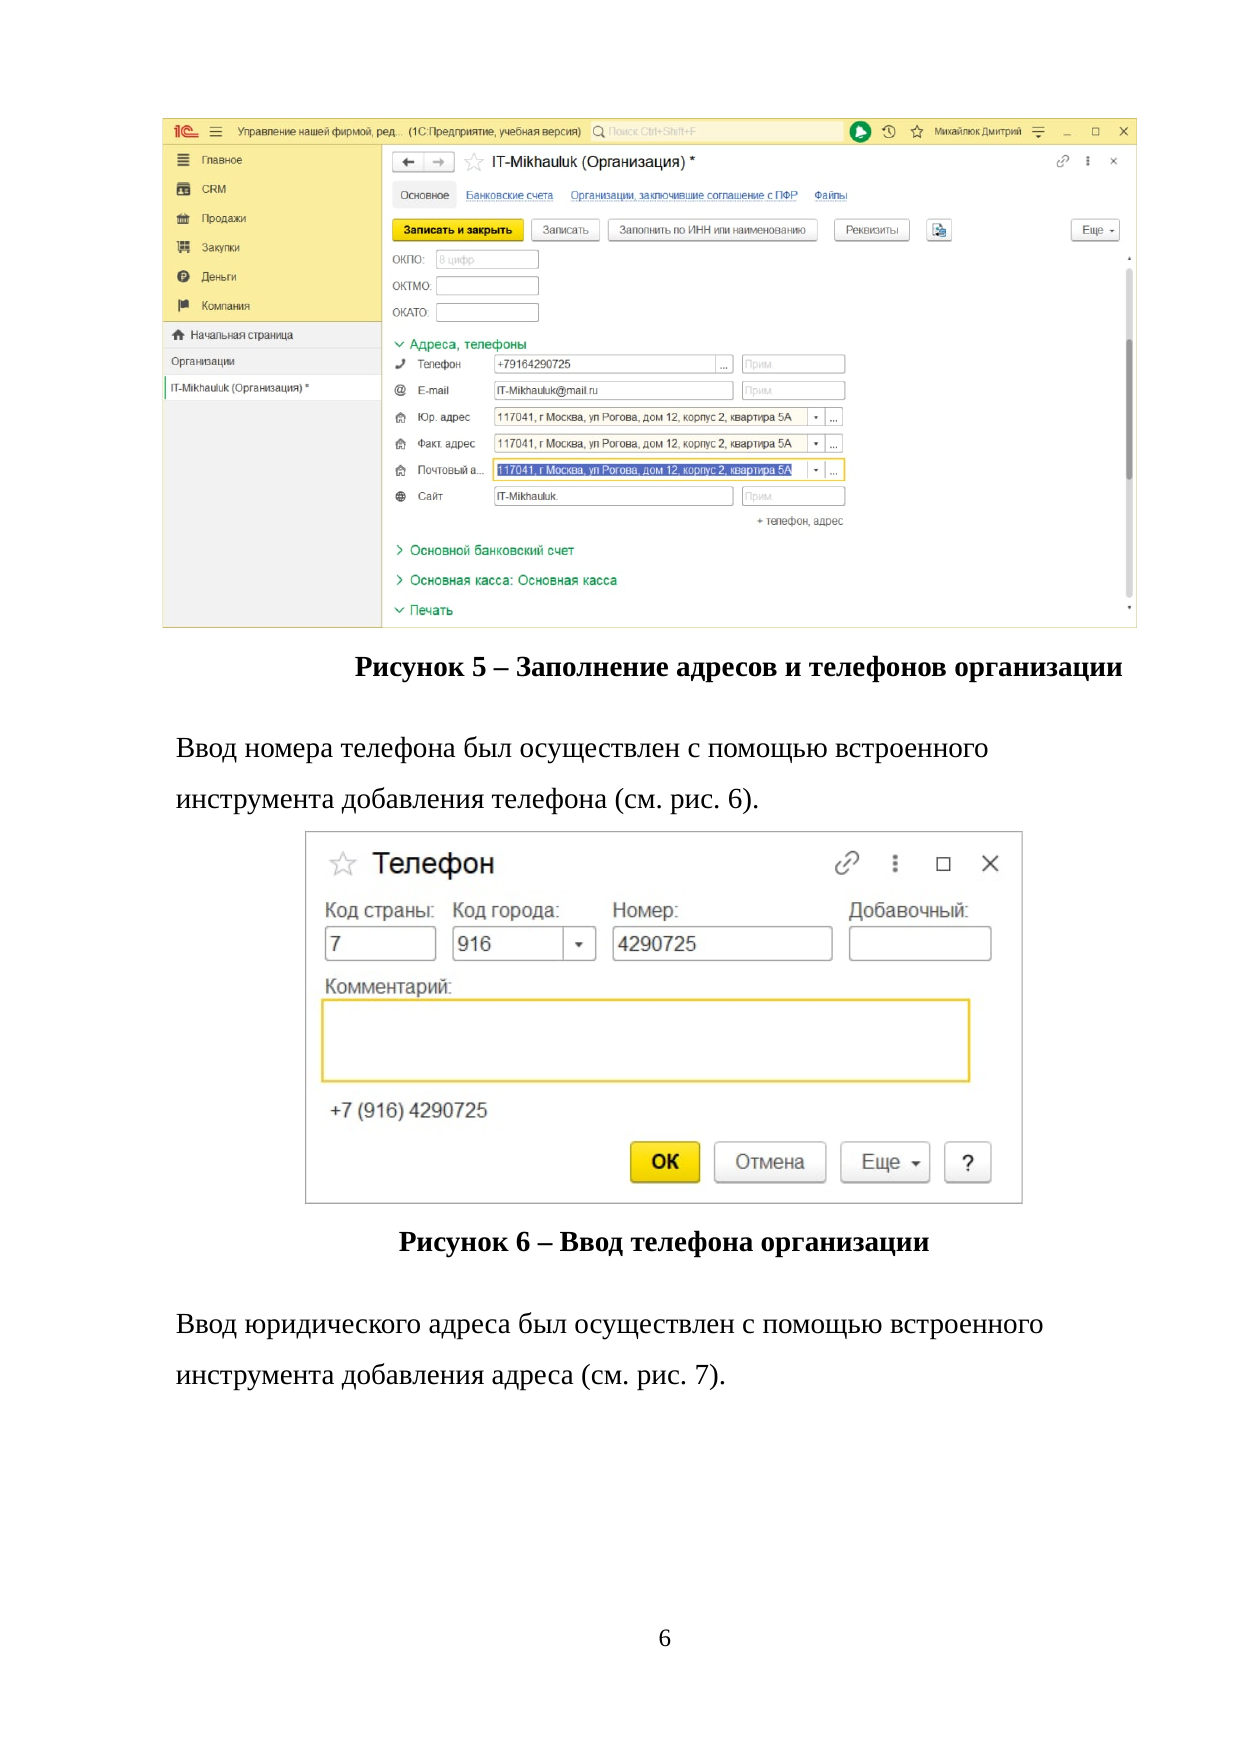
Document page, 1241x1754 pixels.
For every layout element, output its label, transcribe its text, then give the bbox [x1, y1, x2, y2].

picture [162, 118, 1137, 628]
text Рисунок 6 – Ввод телефона организации [177, 1224, 1151, 1258]
picture [305, 831, 1023, 1204]
text Рисунок 5 – Заполнение адресов и телефонов организации [354, 649, 1152, 682]
text Ввод номера телефона был осуществлен с помощью встроенного инструмента добавления телефона (см. рис. 6). [176, 731, 1152, 814]
text Ввод юридического адреса был осуществлен с помощью встроенного инструмента добавления адреса (см. рис. 7). [176, 1306, 1152, 1390]
